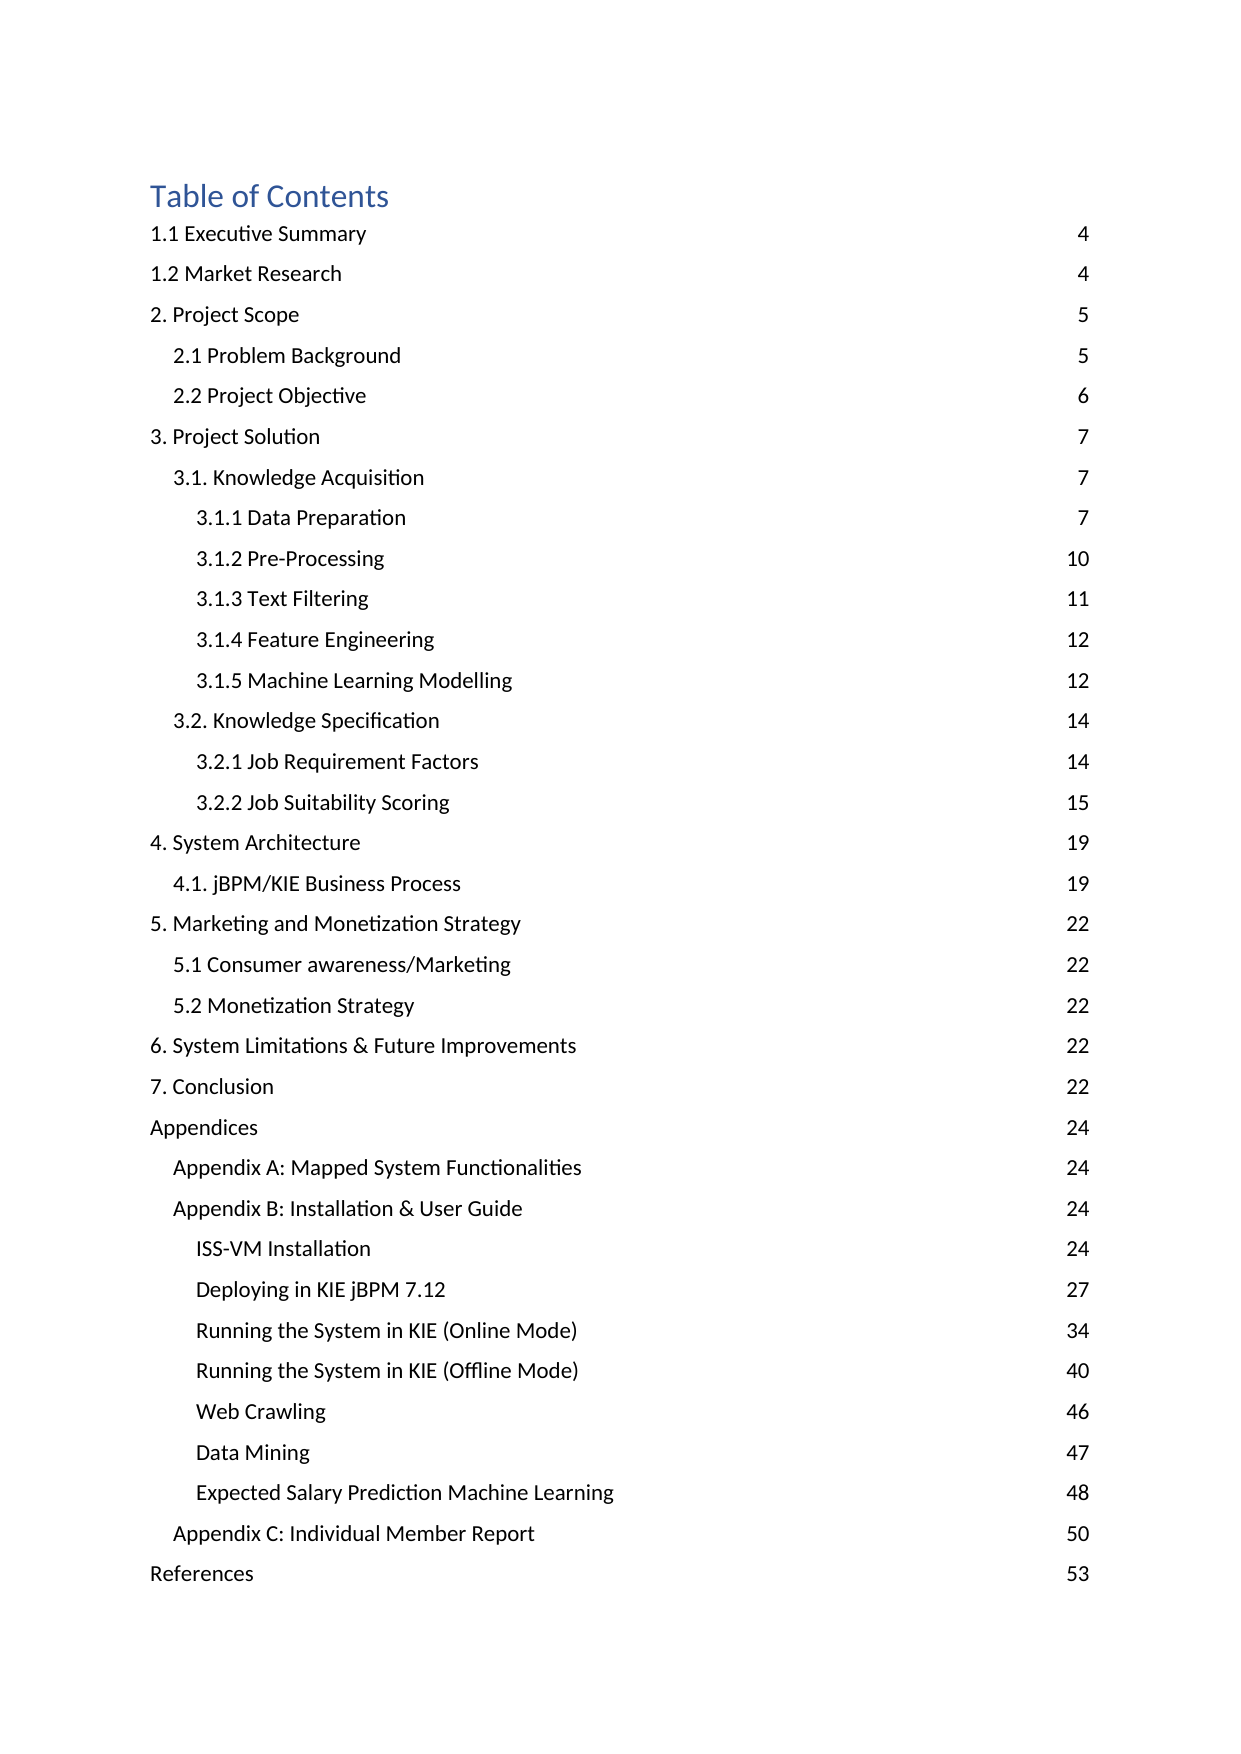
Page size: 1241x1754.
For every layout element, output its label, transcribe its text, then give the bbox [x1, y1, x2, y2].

text Table of Contents [150, 175, 1090, 216]
